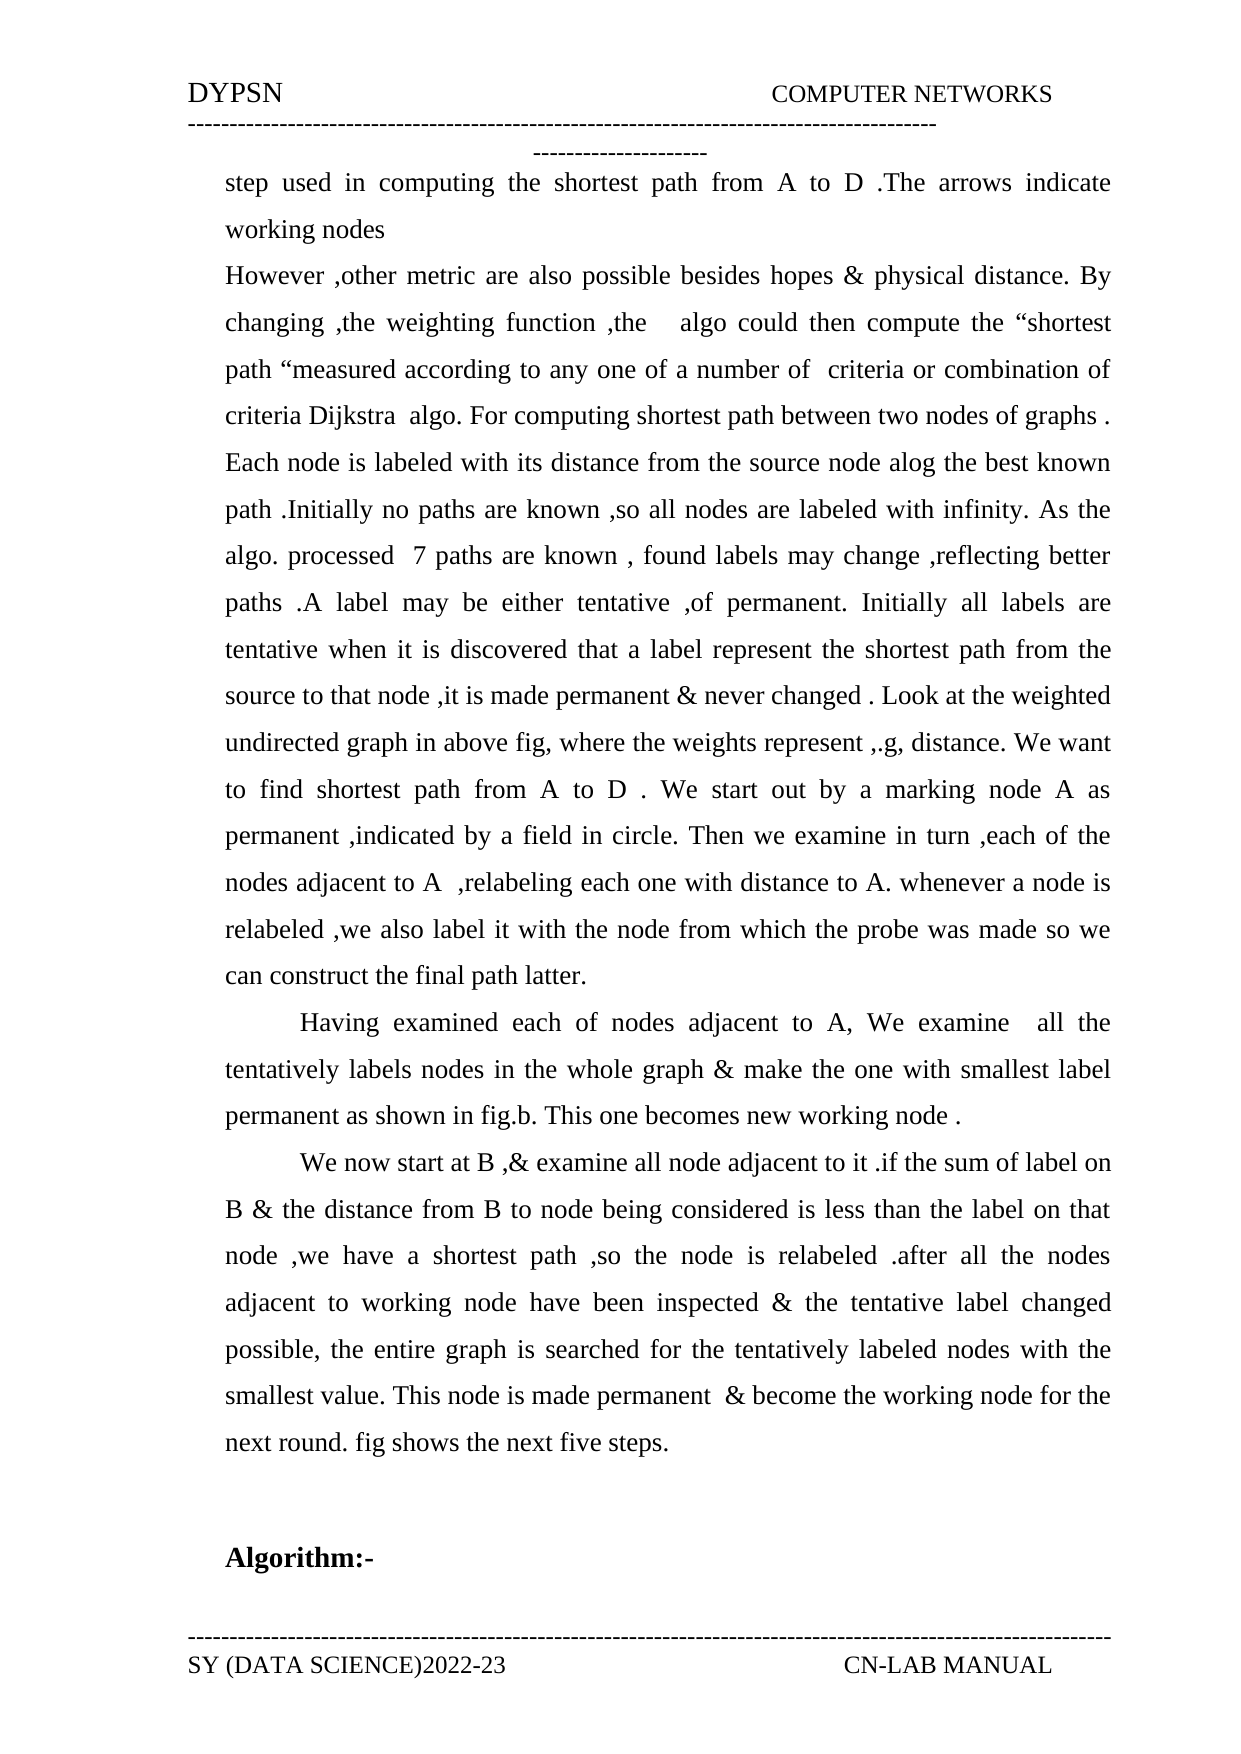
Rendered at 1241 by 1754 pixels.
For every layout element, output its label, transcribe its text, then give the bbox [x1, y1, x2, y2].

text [225, 166, 1112, 244]
text However ,other metric are also possible besides hopes & physical distance. By changing ,the weighting function ,the algo could then compute the “shortest path “measured according to any one of a number of criteria or combination of criteria Dijkstra algo. For computing shortest path between two nodes of graphs . Each node is labeled with its distance from the source node alog the best known path .Initially no paths are known ,so all nodes are labeled with infinity. As the algo. processed 7 paths are known , found labels may change ,reflecting better paths .A label may be either tentative ,of permanent. Initially all labels are tentative when it is discovered that a label represent the shortest path from the source to that node ,it is made permanent & never changed . Look at the weighted undirected graph in above fig, where the weights represent ,.g, distance. We want to find shortest path from A to D . We start out by a marking node A as permanent ,indicated by a field in circle. Then we examine in turn ,each of the nodes adjacent to A ,relabeling each one with distance to A. whenever a node is relabeled ,we also label it with the node from which the probe was made so we can construct the final path latter. [225, 259, 1112, 991]
text Algorithm:- [225, 1540, 1112, 1573]
text We now start at B ,& examine all node adjacent to it .if the sum of label on B & the distance from B to node being considered is less than the label on that node ,we have a shortest path ,so the node is relabeled .after all the nodes adjacent to working node have been inspected & the tentative label changed possible, the entire graph is searched for the tentatively labeled nodes with the smallest value. This node is made permanent & become the working node for the next round. fig shows the next five steps. [225, 1146, 1112, 1457]
text Having examined each of nodes adjacent to A, We examine all the tentatively labels nodes in the whole graph & make the one with smallest label permanent as shown in fig.b. This one becomes new working node . [225, 1006, 1112, 1131]
